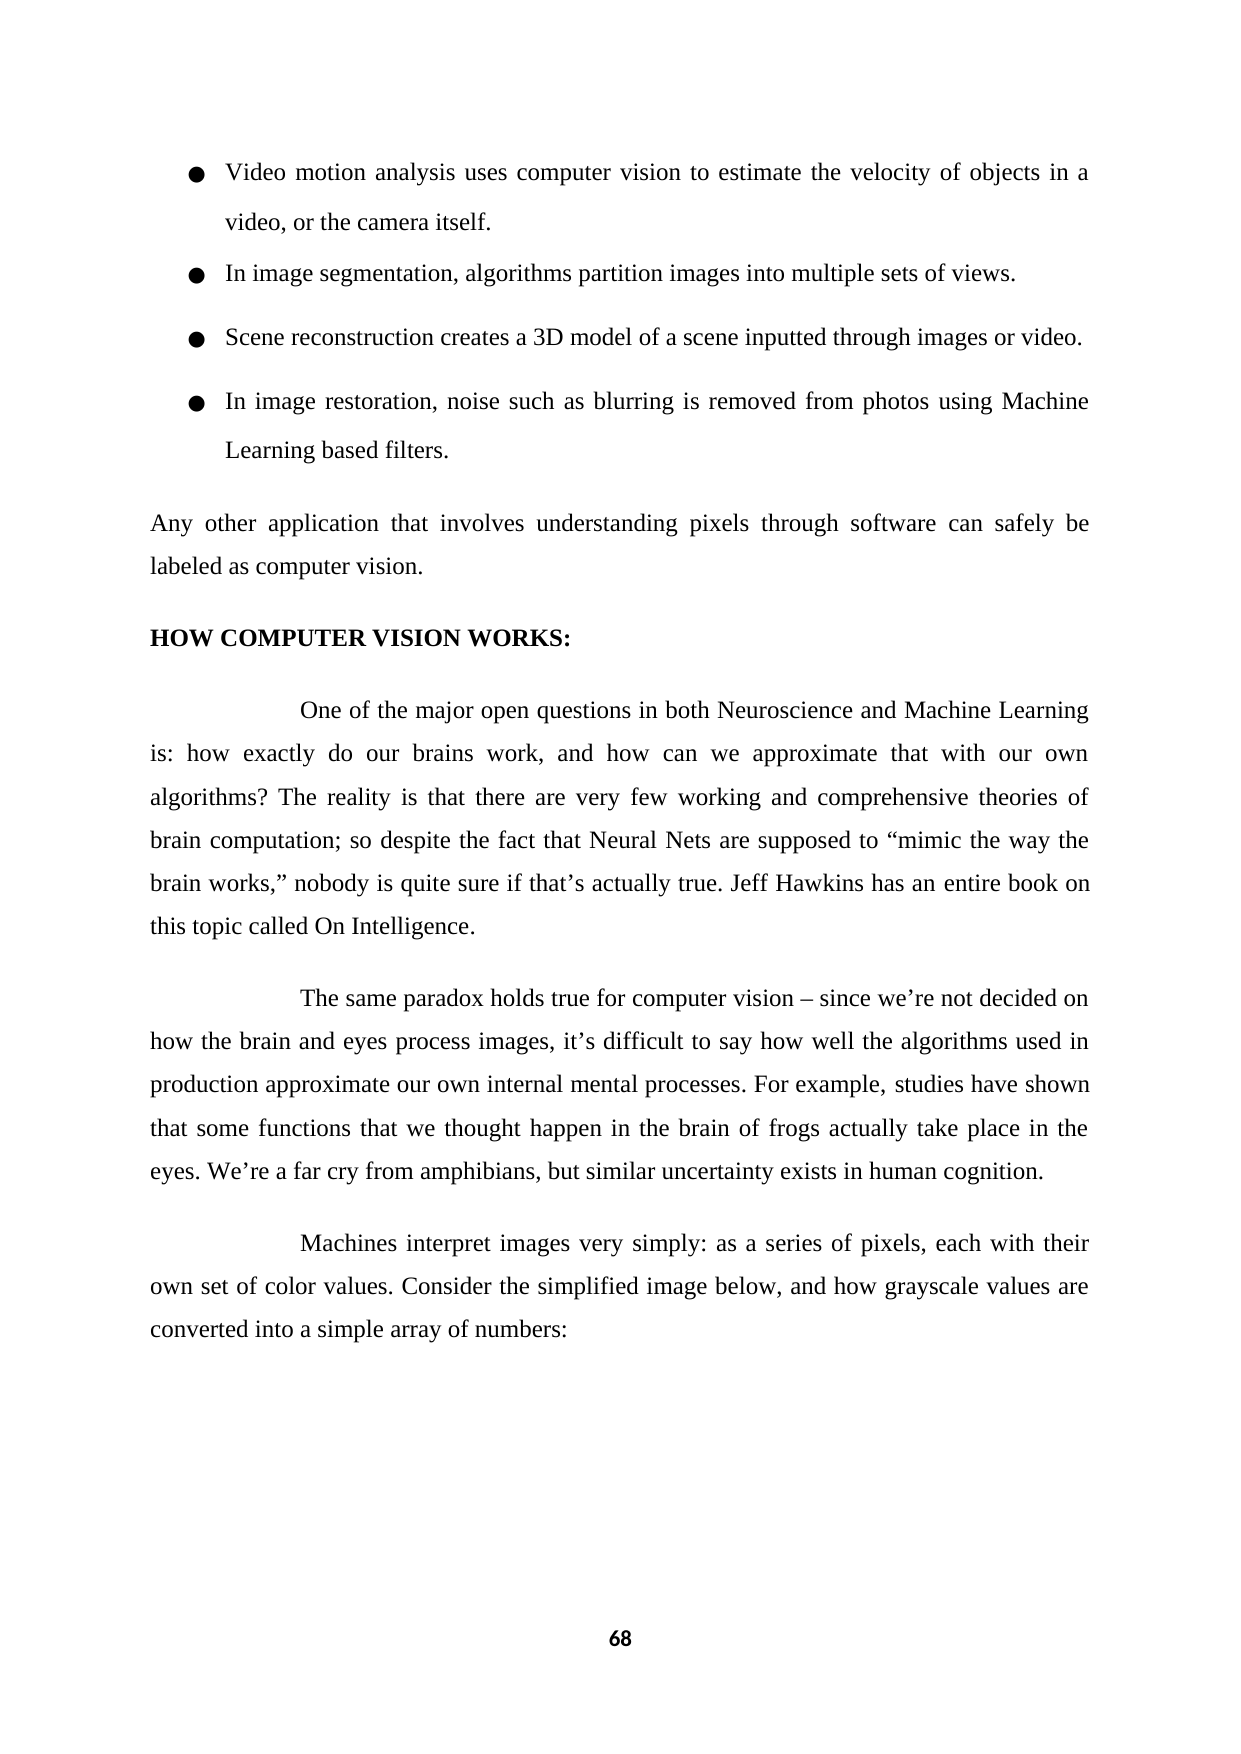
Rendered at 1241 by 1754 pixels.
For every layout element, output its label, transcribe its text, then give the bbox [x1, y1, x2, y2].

text Machines interpret images very simply: as a series of pixels, each with their own set of color values. Consider the simplified image below, and how grayscale values are converted into a simple array of numbers: [150, 1228, 1090, 1343]
list Scene reconstruction creates a 3D model of a scene inputted through images or video. [187, 314, 1090, 357]
text The same paradox holds true for computer vision – since we’re not decided on how the brain and eyes process images, it’s difficult to say how well the algorithms used in production approximate our own internal mental processes. For example, studies have shown that some functions that we thought happen in the brain of frogs actually take place in the eyes. We’re a far cry from amphibians, but similar uncertainty exists in human cognition. [150, 983, 1090, 1184]
list Video motion analysis uses computer vision to estimate the velocity of objects in a video, or the camera itself. [187, 150, 1090, 236]
text Any other application that involves understanding pixels through software can safely be labeled as computer vision. [150, 508, 1090, 579]
text One of the major open questions in both Neuroscience and Machine Learning is: how exactly do our brains work, and how can we approximate that with our own algorithms? The reality is that there are very few working and comprehensive theories of brain computation; so despite the fact that Neural Nets are supposed to “mimic the way the brain works,” nobody is quite sure if that’s actually true. Jeff Hawkins has an entire book on this topic called On Intelligence. [150, 695, 1090, 940]
text HOW COMPUTER VISION WORKS: [150, 623, 1090, 652]
list In image restoration, noise such as blurring is removed from photos using Machine Learning based filters. [187, 378, 1090, 464]
list In image segmentation, algorithms partition images into multiple sets of views. [187, 250, 1090, 293]
